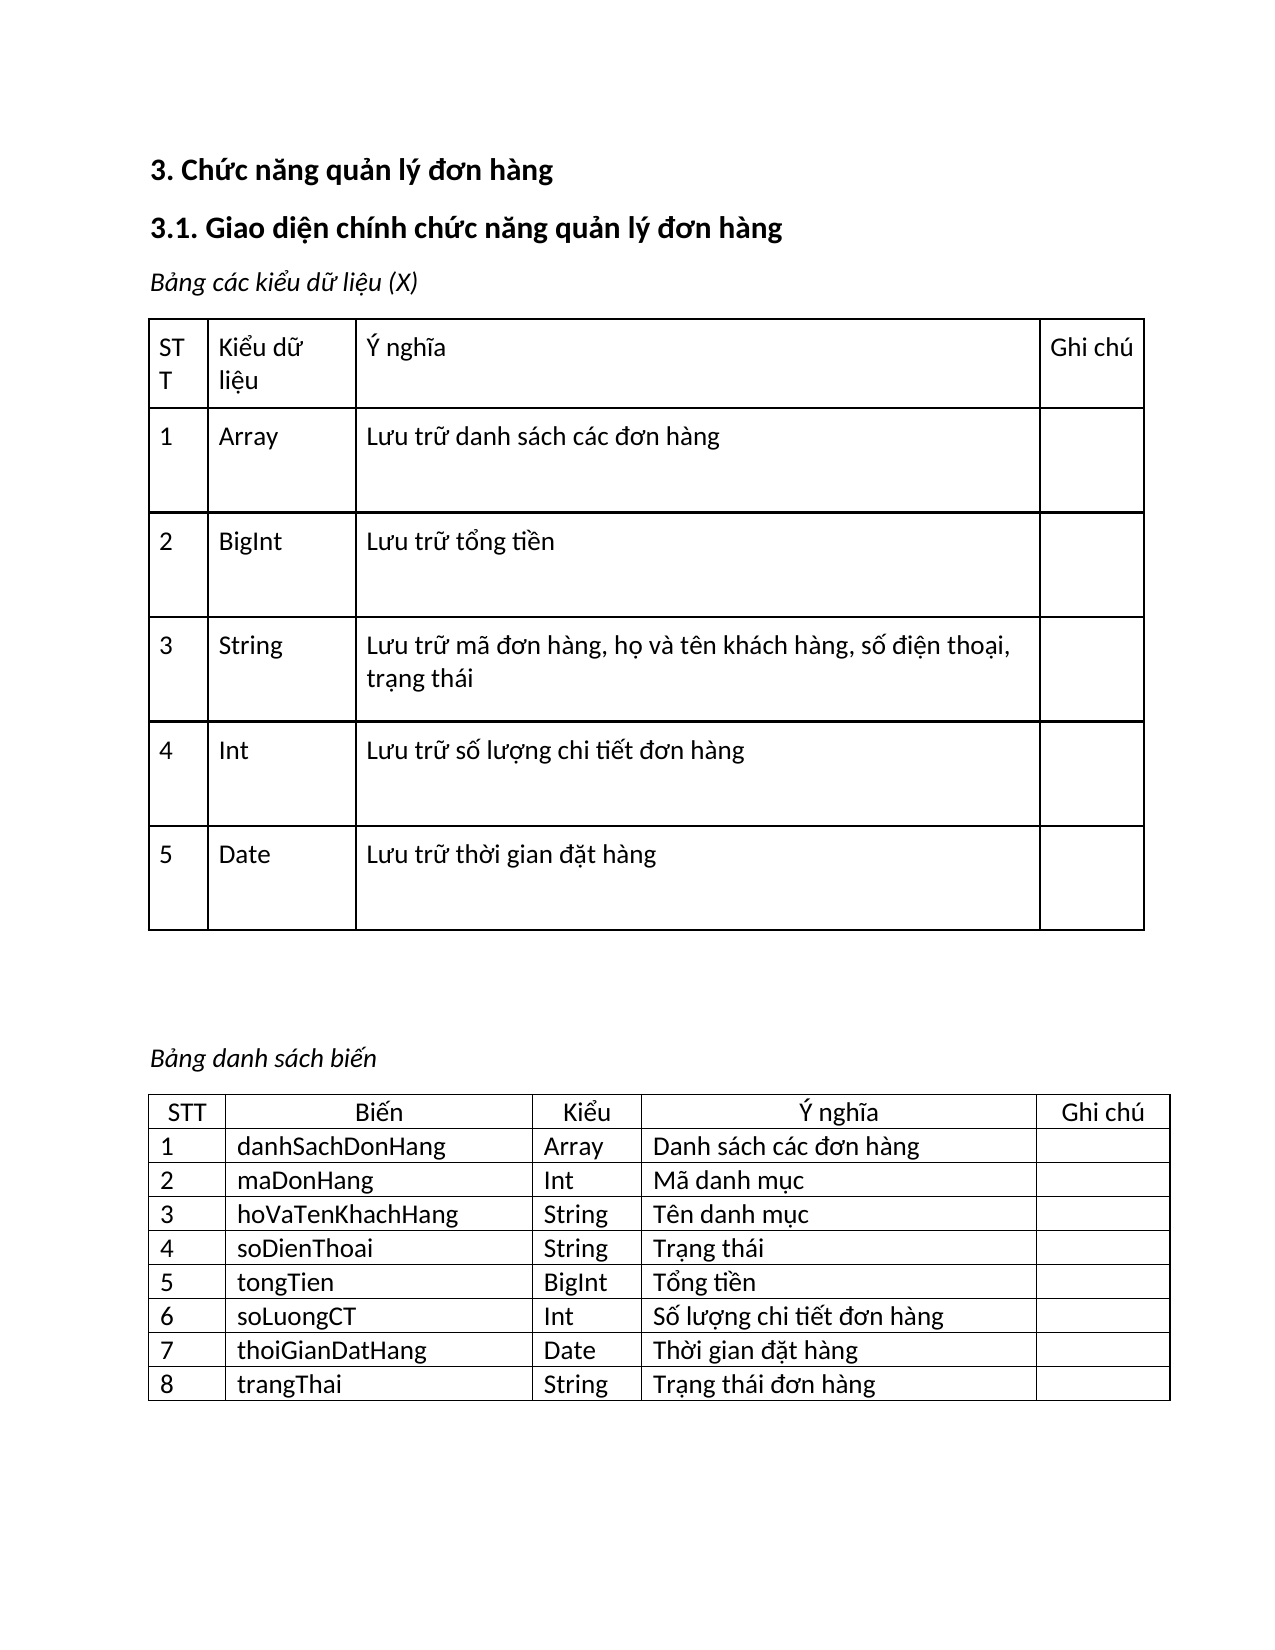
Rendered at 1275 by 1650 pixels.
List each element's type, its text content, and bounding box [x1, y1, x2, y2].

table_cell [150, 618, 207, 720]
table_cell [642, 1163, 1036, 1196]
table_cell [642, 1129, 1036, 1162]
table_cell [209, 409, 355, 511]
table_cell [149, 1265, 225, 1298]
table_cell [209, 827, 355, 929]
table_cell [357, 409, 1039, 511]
text 3.1. Giao diện chính chức năng quản lý đơn hàng [150, 208, 1125, 246]
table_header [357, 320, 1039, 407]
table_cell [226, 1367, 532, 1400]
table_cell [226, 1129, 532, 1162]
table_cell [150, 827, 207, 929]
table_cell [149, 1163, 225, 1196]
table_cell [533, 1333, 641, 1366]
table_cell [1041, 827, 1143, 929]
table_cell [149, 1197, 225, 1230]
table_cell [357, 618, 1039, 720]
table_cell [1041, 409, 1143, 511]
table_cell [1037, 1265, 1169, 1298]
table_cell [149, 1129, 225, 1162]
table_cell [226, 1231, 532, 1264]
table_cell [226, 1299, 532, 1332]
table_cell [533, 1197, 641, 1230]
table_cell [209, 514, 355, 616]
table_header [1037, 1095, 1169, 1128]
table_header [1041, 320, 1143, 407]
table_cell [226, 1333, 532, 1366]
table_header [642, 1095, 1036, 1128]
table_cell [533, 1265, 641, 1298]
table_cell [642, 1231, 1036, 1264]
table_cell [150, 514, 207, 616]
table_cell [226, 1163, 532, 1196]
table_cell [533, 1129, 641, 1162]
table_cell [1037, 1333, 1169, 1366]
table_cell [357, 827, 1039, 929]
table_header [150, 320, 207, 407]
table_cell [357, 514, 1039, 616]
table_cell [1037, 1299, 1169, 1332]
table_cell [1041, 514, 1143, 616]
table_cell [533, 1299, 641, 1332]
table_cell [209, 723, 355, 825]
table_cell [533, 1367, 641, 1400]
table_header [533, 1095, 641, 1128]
text Bảng danh sách biến [150, 1041, 1125, 1074]
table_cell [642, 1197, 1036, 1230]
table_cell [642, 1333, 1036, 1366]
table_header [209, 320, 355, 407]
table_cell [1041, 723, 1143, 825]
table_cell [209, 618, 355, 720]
text Bảng các kiểu dữ liệu (X) [150, 266, 1125, 299]
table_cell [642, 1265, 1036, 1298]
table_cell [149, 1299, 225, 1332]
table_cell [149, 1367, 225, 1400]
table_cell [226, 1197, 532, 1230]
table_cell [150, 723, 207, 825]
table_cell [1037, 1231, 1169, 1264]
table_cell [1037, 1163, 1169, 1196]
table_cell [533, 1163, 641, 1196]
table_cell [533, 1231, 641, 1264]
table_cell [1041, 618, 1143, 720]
text 3. Chức năng quản lý đơn hàng [150, 150, 1125, 188]
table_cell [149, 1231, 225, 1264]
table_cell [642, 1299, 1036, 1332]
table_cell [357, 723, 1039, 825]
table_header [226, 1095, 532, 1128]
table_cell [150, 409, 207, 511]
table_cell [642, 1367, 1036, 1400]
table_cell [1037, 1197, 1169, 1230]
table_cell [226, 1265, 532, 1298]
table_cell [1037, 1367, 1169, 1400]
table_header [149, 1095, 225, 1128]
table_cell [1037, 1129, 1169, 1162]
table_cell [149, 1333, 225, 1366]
